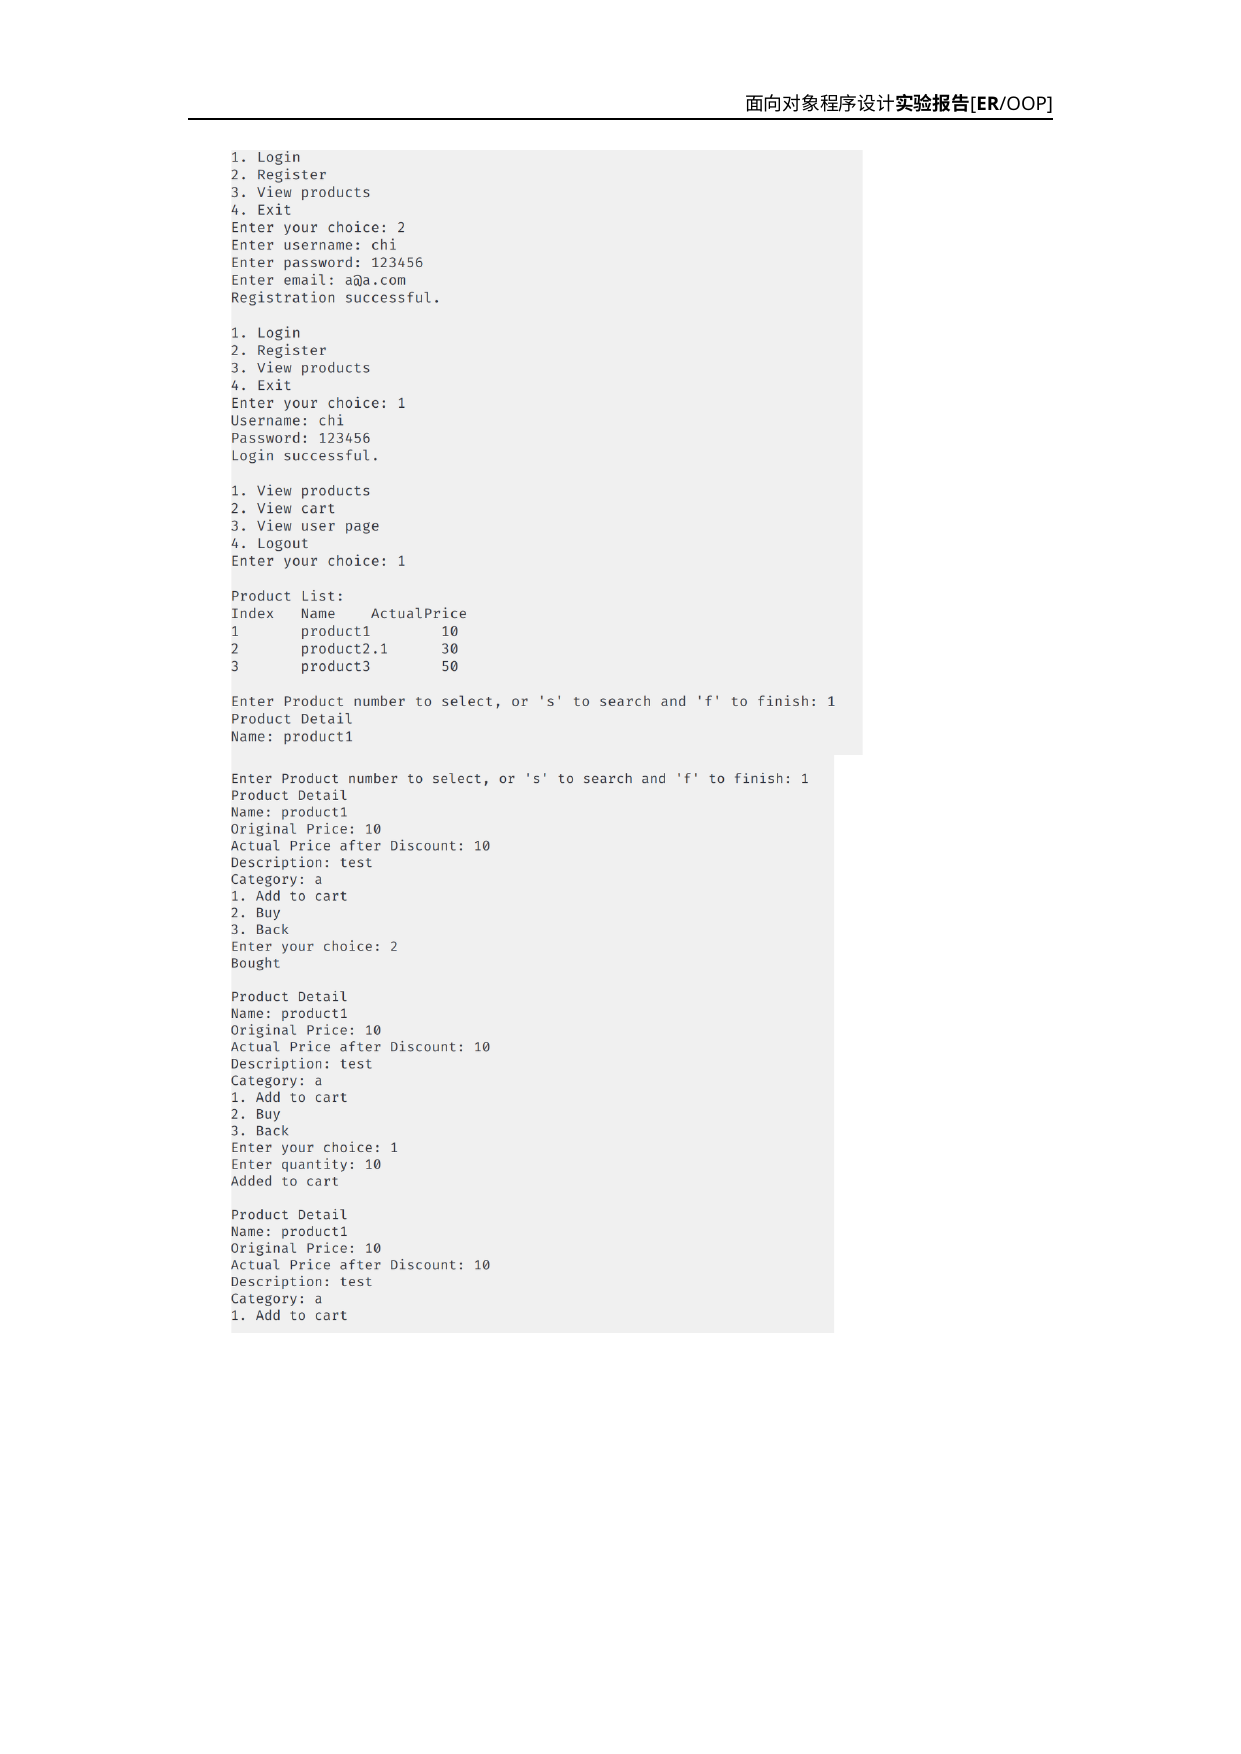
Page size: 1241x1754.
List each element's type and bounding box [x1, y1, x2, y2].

picture [231, 150, 863, 1333]
